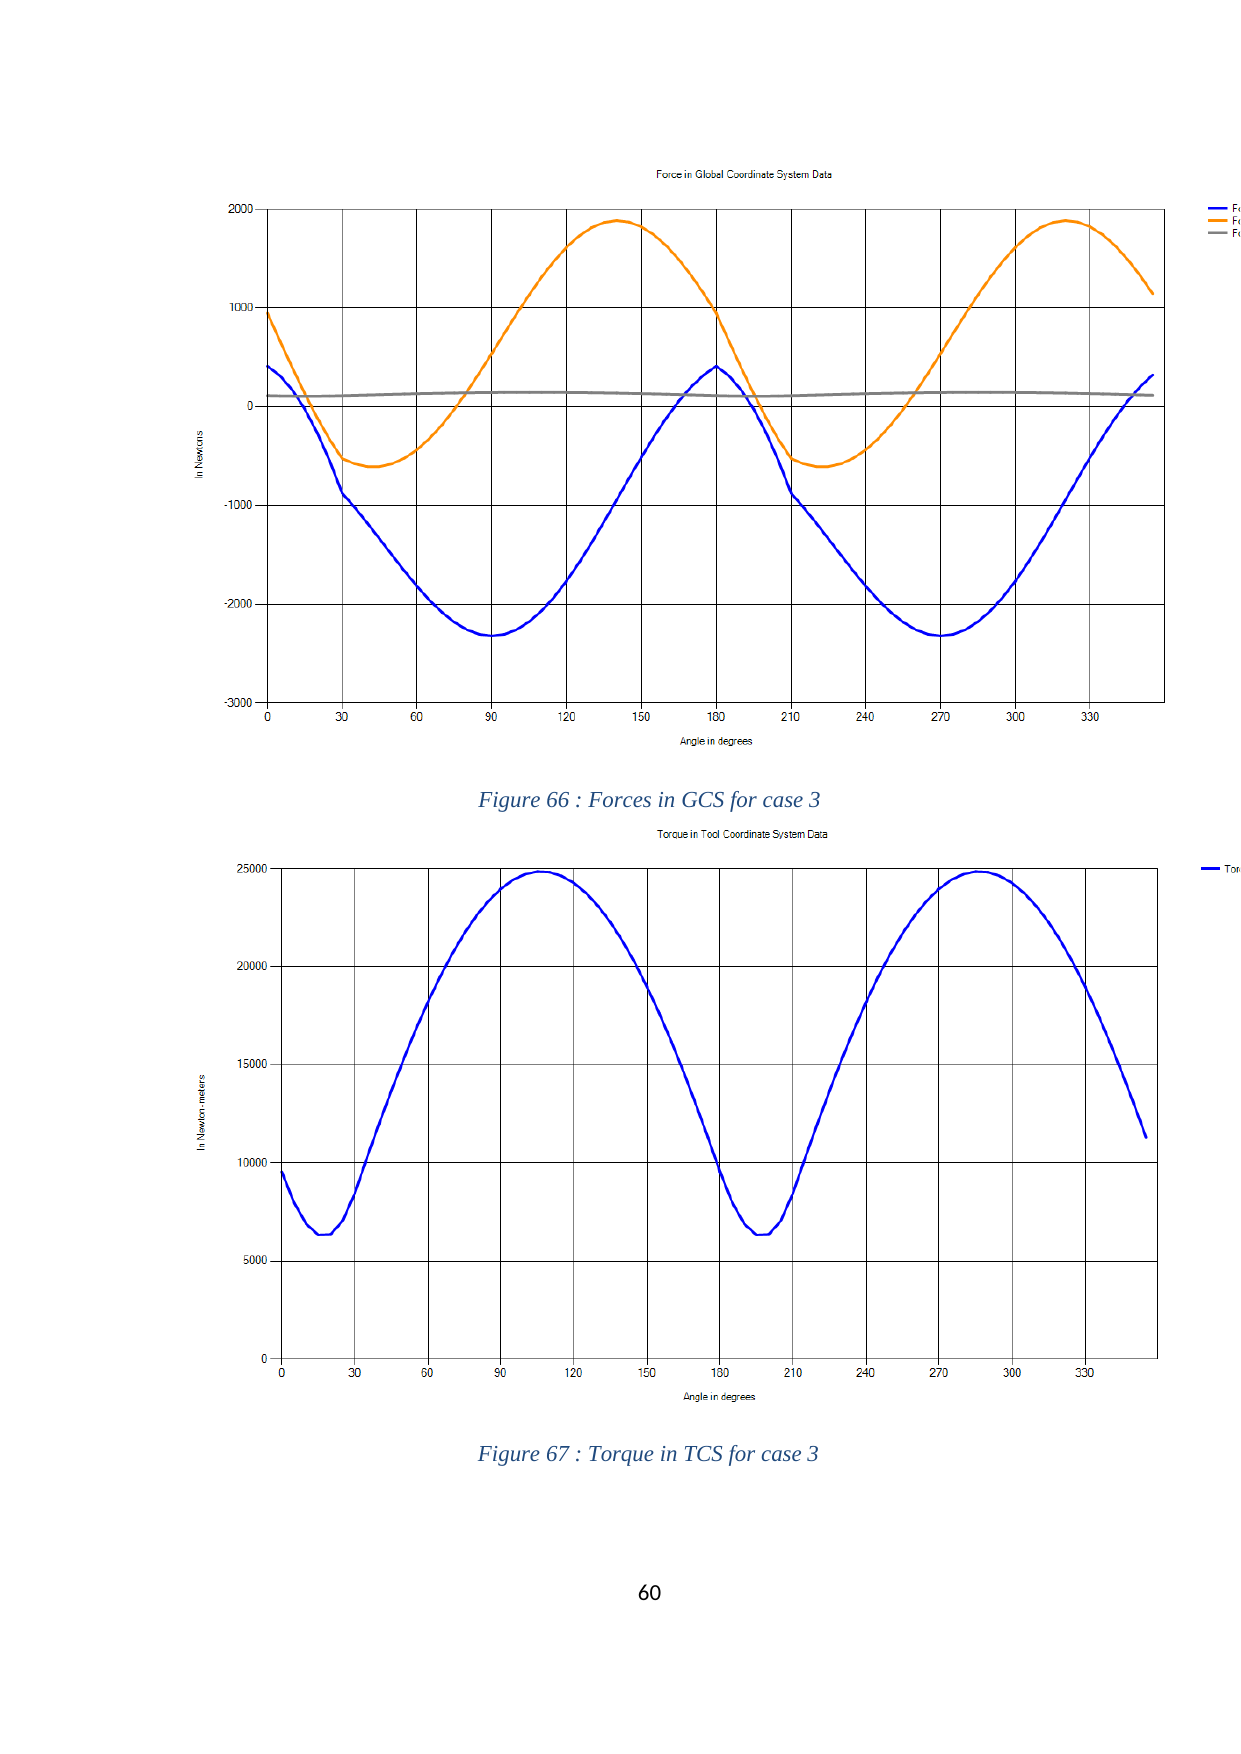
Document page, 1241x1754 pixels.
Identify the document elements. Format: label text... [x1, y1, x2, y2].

picture [177, 159, 1241, 752]
picture [177, 825, 1241, 1406]
